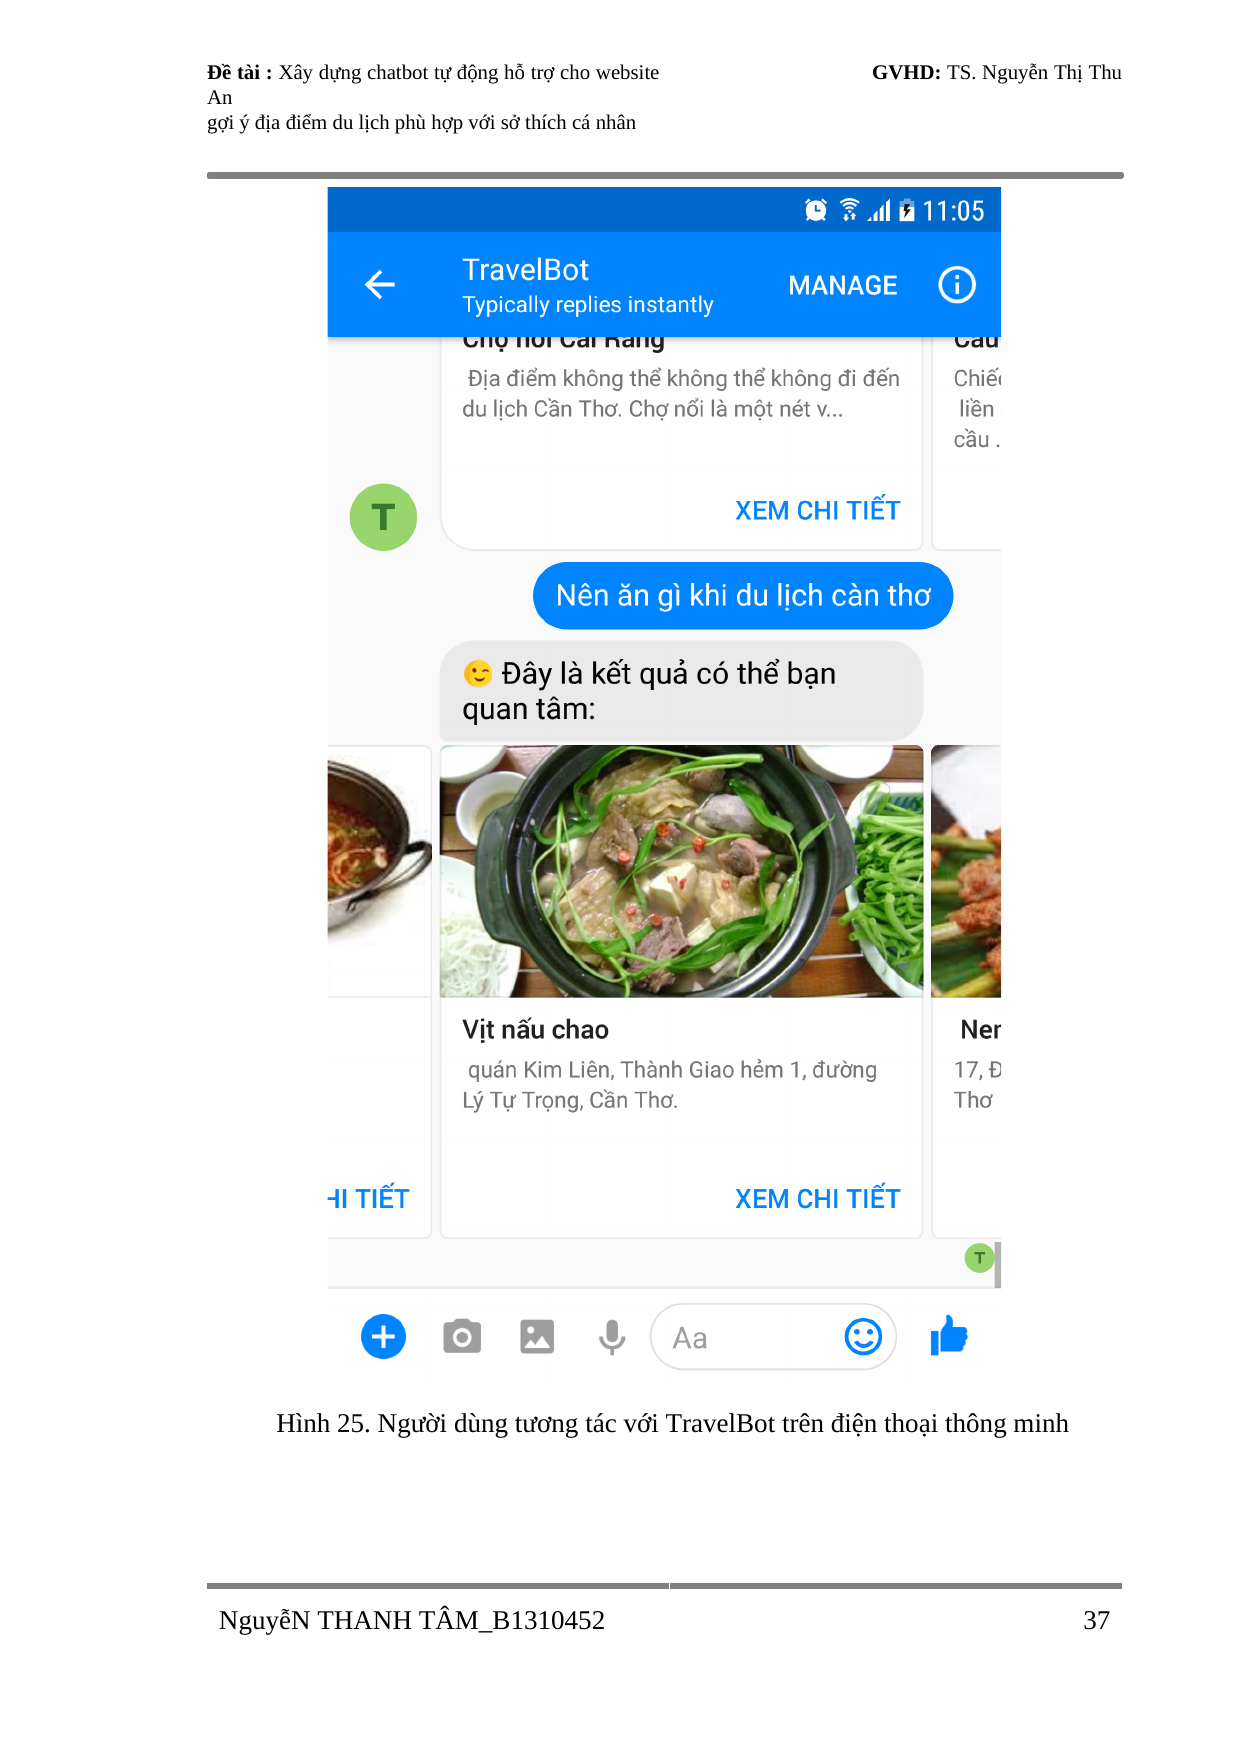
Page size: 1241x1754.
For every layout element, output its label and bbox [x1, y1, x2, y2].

picture [327, 187, 1002, 1385]
